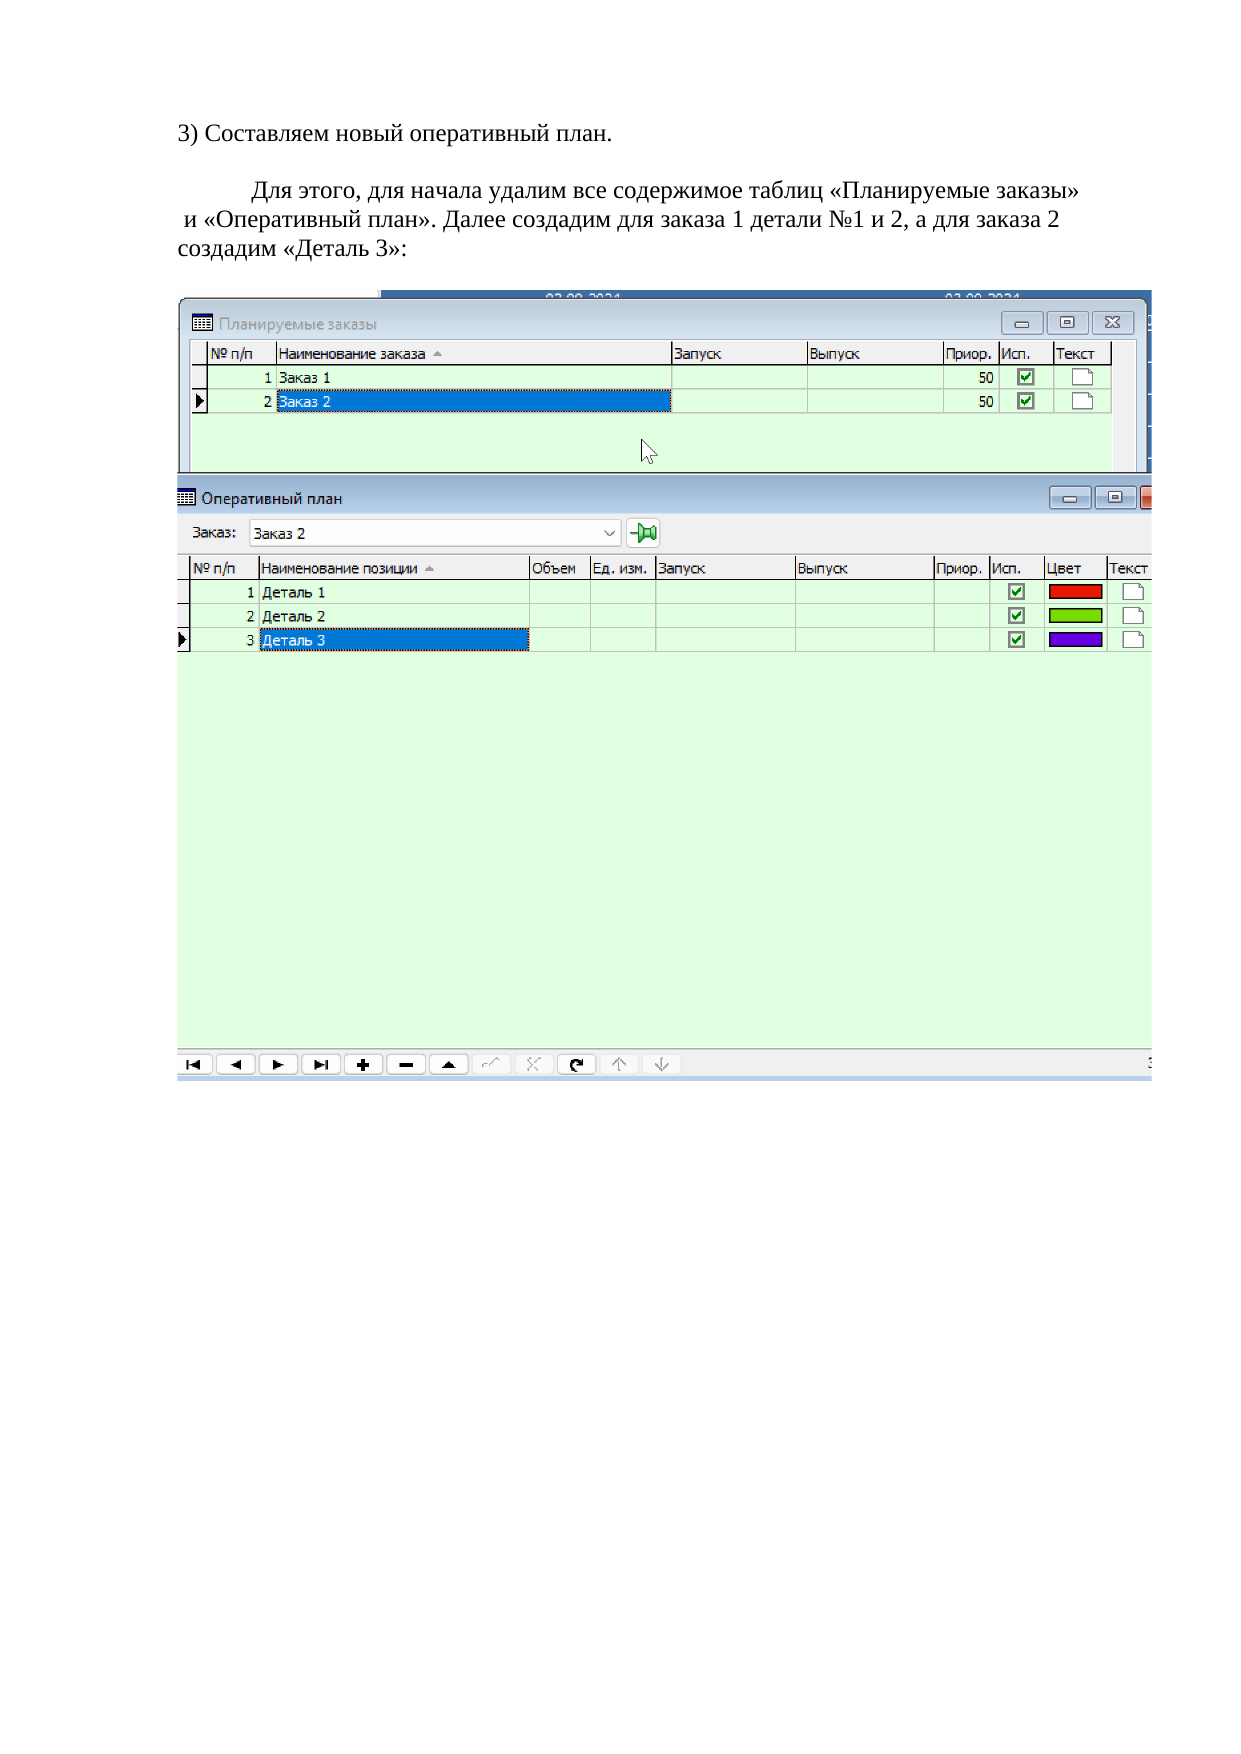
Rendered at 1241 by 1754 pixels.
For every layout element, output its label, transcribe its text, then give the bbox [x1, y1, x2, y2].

text Для этого, для начала удалим все содержимое таблиц «Планируемые заказы» [177, 176, 1152, 204]
text 3) Составляем новый оперативный план. [177, 118, 1152, 147]
picture [177, 290, 1152, 1081]
text и «Оперативный план». Далее создадим для заказа 1 детали №1 и 2, а для заказа 2 создадим «Деталь 3»: [177, 204, 1152, 262]
